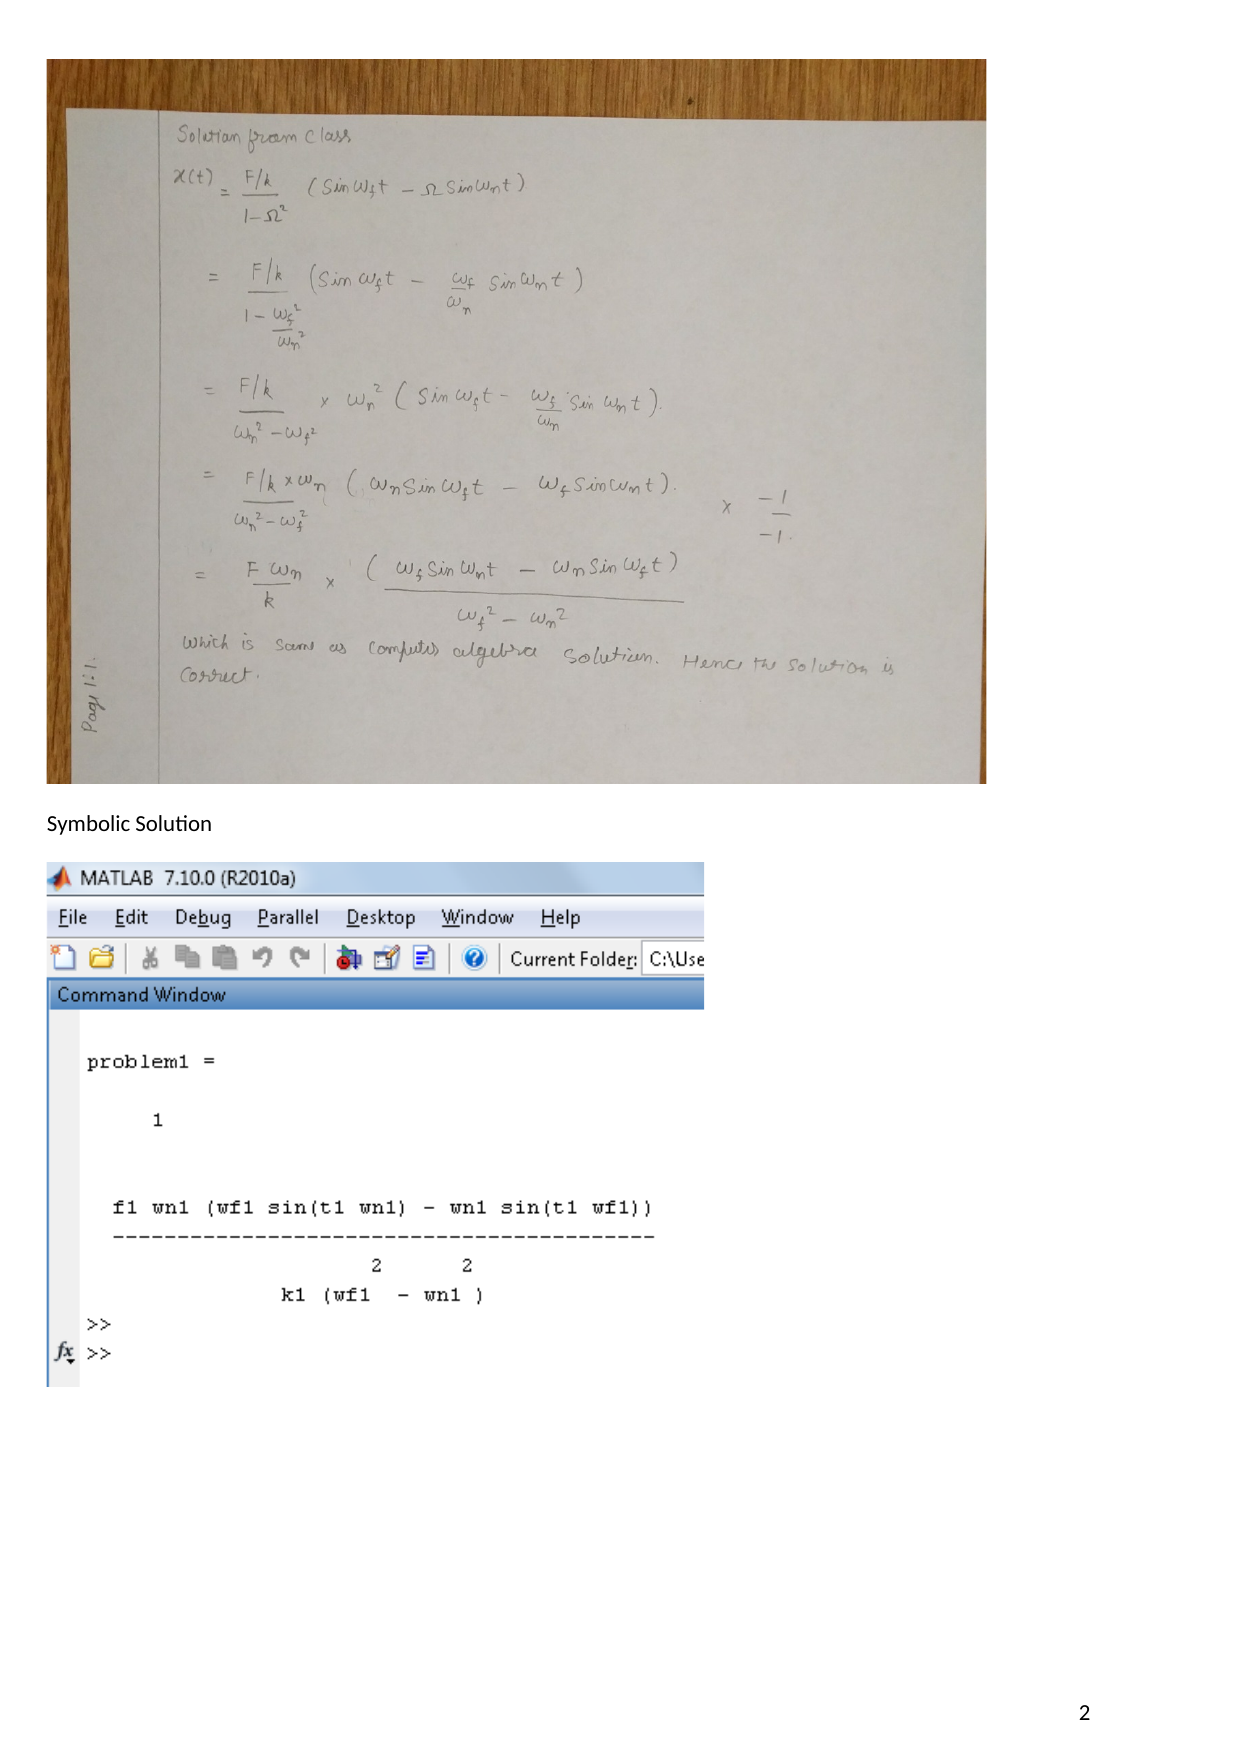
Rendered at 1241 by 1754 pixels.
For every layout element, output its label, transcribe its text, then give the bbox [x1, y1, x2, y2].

text Symbolic Solution [47, 809, 1198, 837]
picture [46, 862, 705, 1387]
picture [46, 59, 987, 784]
